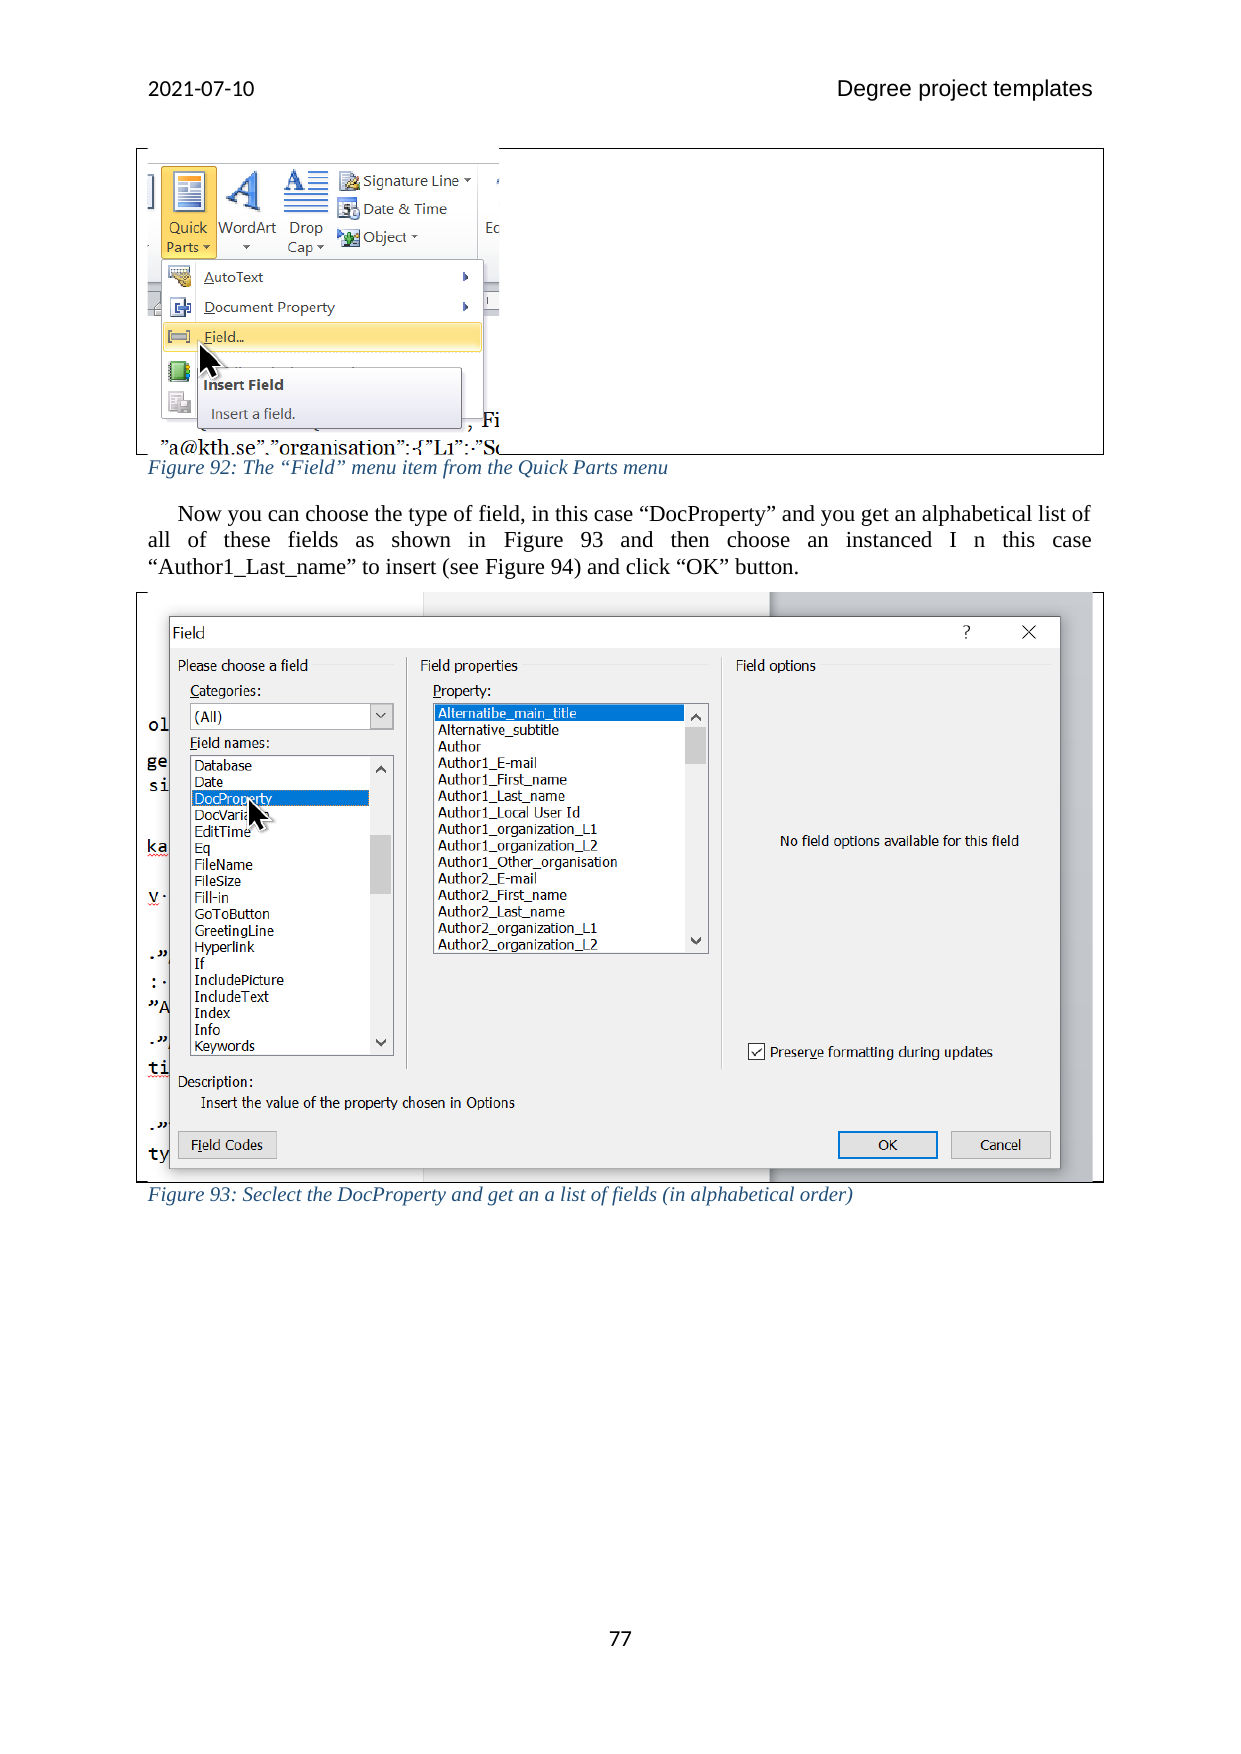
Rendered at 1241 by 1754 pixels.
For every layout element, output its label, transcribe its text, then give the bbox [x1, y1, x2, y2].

table_header [500, 149, 1103, 454]
picture [147, 592, 1093, 1182]
table_header [137, 149, 147, 454]
table_header [1093, 593, 1103, 1181]
table_header [137, 593, 147, 1181]
picture [147, 148, 500, 455]
text Now you can choose the type of field, in this case “DocProperty” and you get an alphabetical list of all of these fields as shown in Figure 93 and then choose an instanced I n this case “Author1_Last_name” to insert (see Figure 94) and click “OK” button. [148, 500, 1093, 579]
